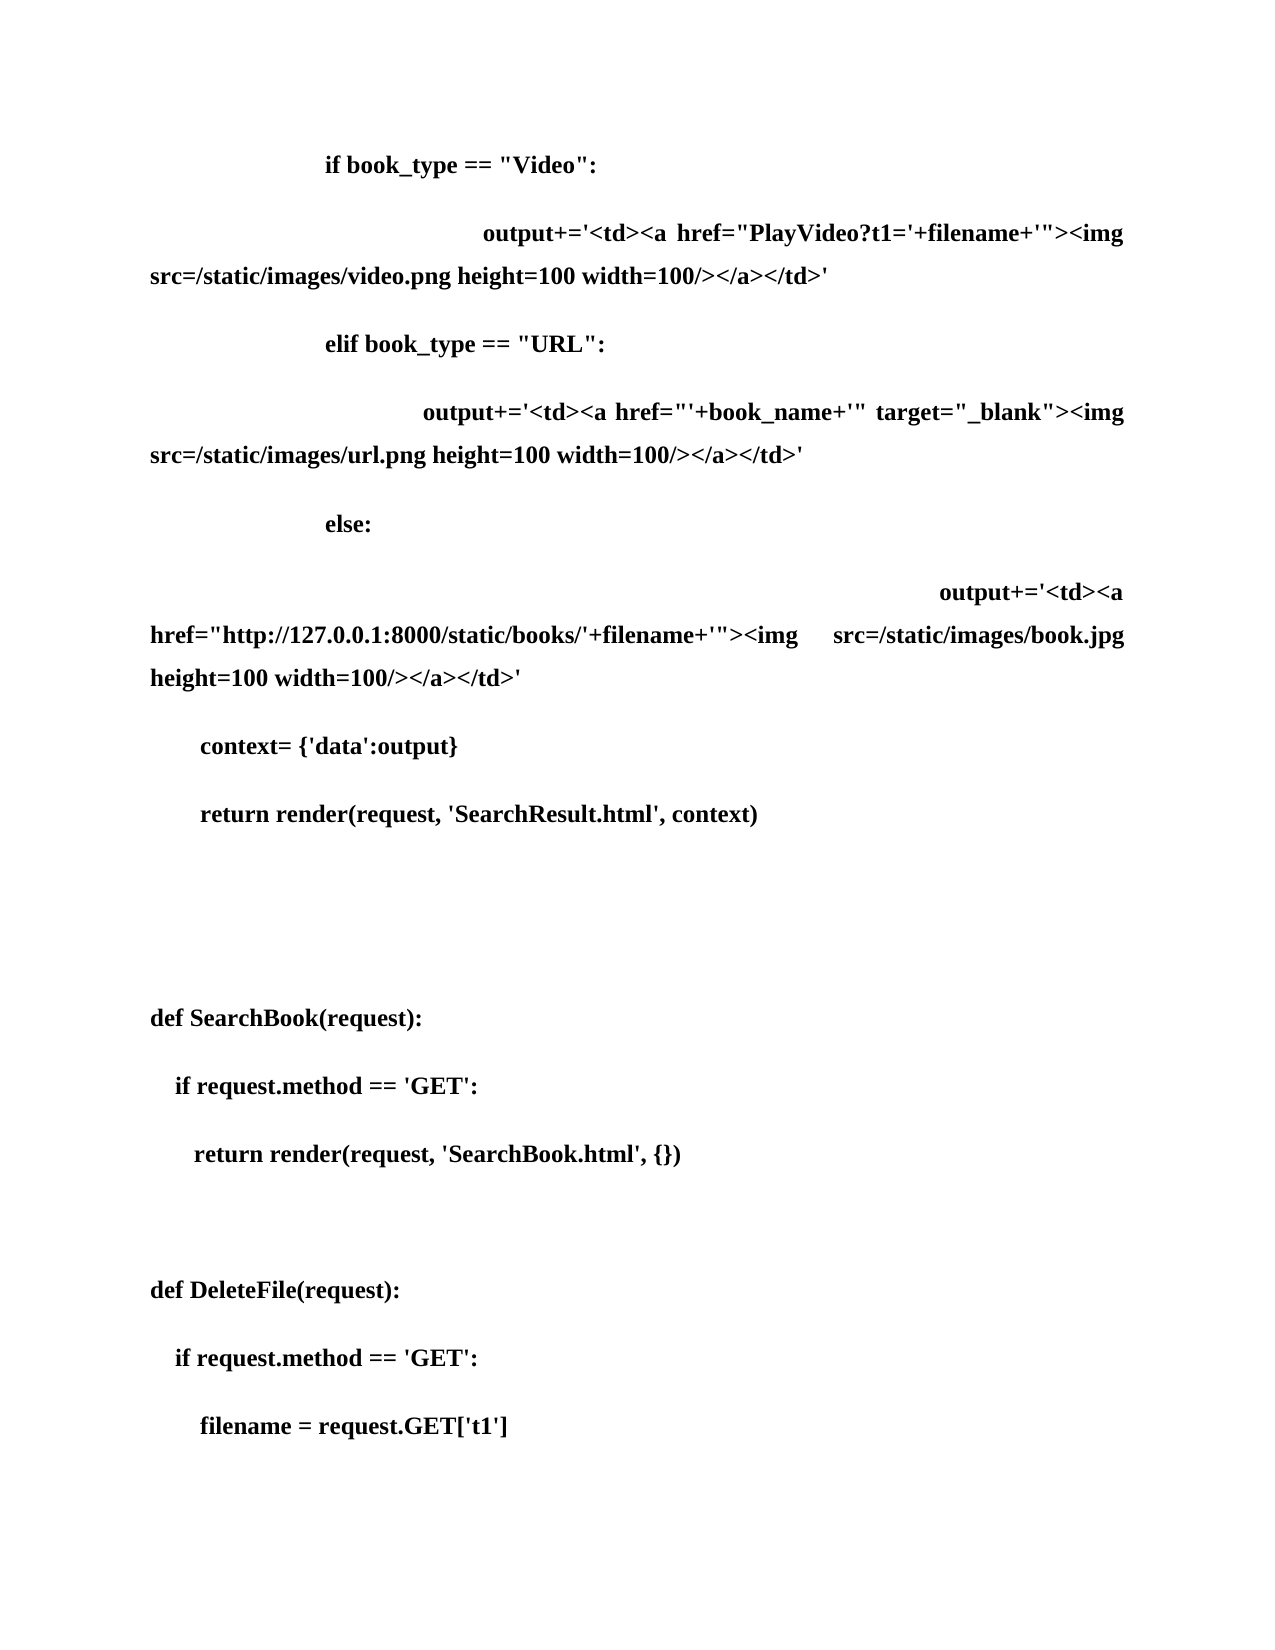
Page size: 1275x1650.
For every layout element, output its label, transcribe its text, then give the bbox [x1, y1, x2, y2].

text if request.method == 'GET': [150, 1071, 1125, 1099]
text def DeleteFile(request): [150, 1275, 1125, 1304]
text return render(request, 'SearchResult.html', context) [150, 799, 1125, 828]
text output+='<td><a href="PlayVideo?t1='+filename+'"><img src=/static/images/video.png height=100 width=100/></a></td>' [150, 218, 1125, 290]
text else: [150, 509, 1125, 537]
text output+='<td><a href="http://127.0.0.1:8000/static/books/'+filename+'"><img src=/static/images/book.jpg height=100 width=100/></a></td>' [150, 577, 1125, 692]
text output+='<td><a href="'+book_name+'" target="_blank"><img src=/static/images/url.png height=100 width=100/></a></td>' [150, 397, 1125, 469]
text filename = request.GET['t1'] [150, 1411, 1125, 1440]
text elif book_type == "URL": [150, 329, 1125, 358]
text def SearchBook(request): [150, 1003, 1125, 1031]
text return render(request, 'SearchBook.html', {}) [150, 1139, 1125, 1168]
text if book_type == "Video": [150, 150, 1125, 179]
text context= {'data':output} [150, 731, 1125, 760]
text if request.method == 'GET': [150, 1343, 1125, 1372]
